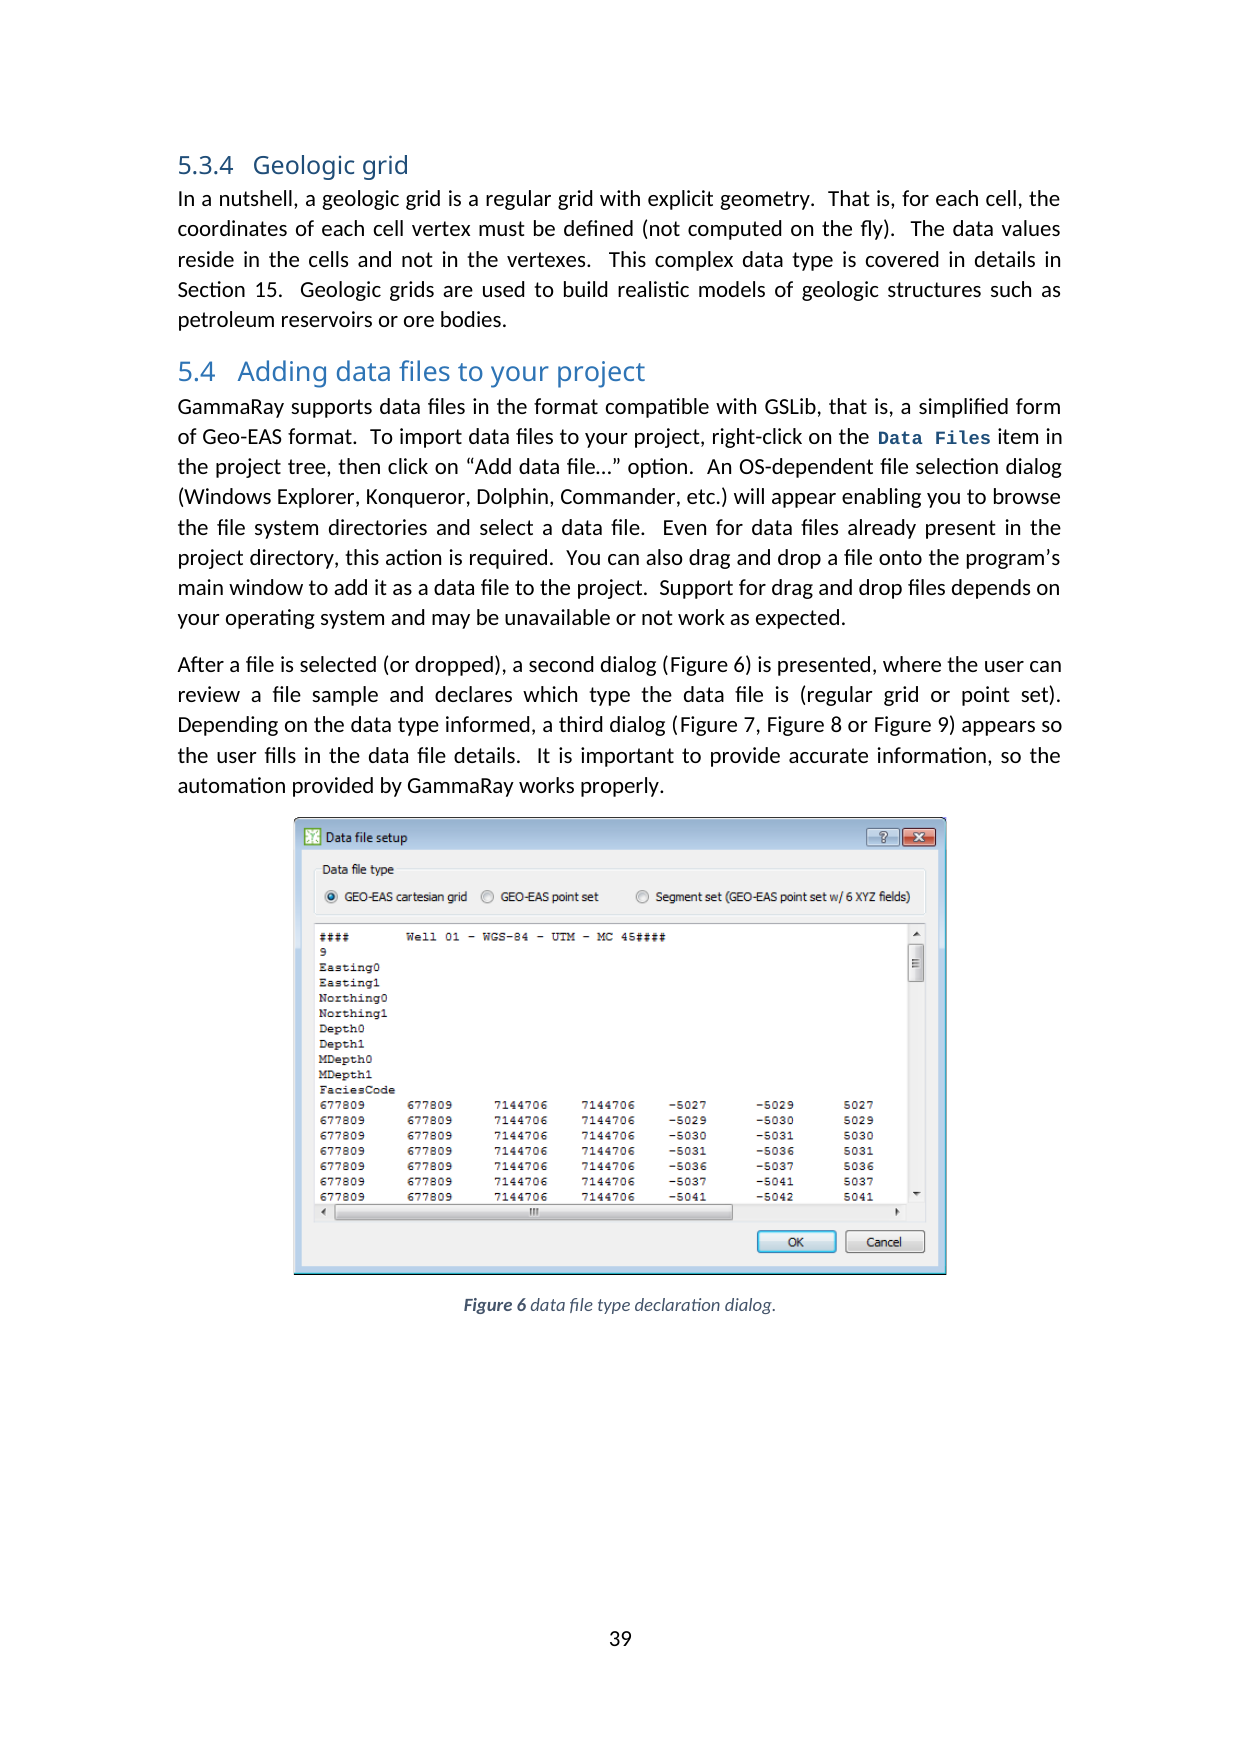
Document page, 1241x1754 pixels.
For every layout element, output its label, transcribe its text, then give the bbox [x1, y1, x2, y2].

text In a nutshell, a geologic grid is a regular grid with explicit geometry. That is, for each cell, the coordinates of each cell vertex must be defined (not computed on the fly). The data values reside in the cells and not in the vertexes. This complex data type is covered in details in Section 15. Geologic grids are used to build realistic models of geologic structures such as petroleum reservoirs or ore bodies. [177, 184, 1063, 333]
text After a file is selected (or dropped), a second dialog (Figure 6) is presented, where the user can review a file sample and declares which type the data file is (regular grid or point set). Depending on the data type informed, a third dialog (Figure 7, Figure 8 or Figure 9) appears so the user fills in the data file details. It is important to provide accurate information, so the automation provided by GammaRay works properly. [177, 650, 1063, 799]
subtitle Adding data files to your project [177, 352, 1063, 389]
text Figure 6 data file type declaration dialog. [177, 1293, 1063, 1316]
subtitle Geologic grid [177, 148, 1063, 182]
picture [293, 817, 947, 1275]
text GammaRay supports data files in the format compatible with GSLib, that is, a simplified form of Geo-EAS format. To import data files to your project, right-click on the Data Files item in the project tree, then click on “Add data file…” option. An OS-dependent file selection dialog (Windows Explorer, Konqueror, Dolphin, Commander, etc.) will appear enabling you to browse the file system directories and select a data file. Even for data files already present in the project directory, this action is required. You can also drag and drop a file onto the program’s main window to add it as a data file to the project. Support for drag and drop files depends on your operating system and may be unavailable or not work as expected. [177, 392, 1063, 631]
